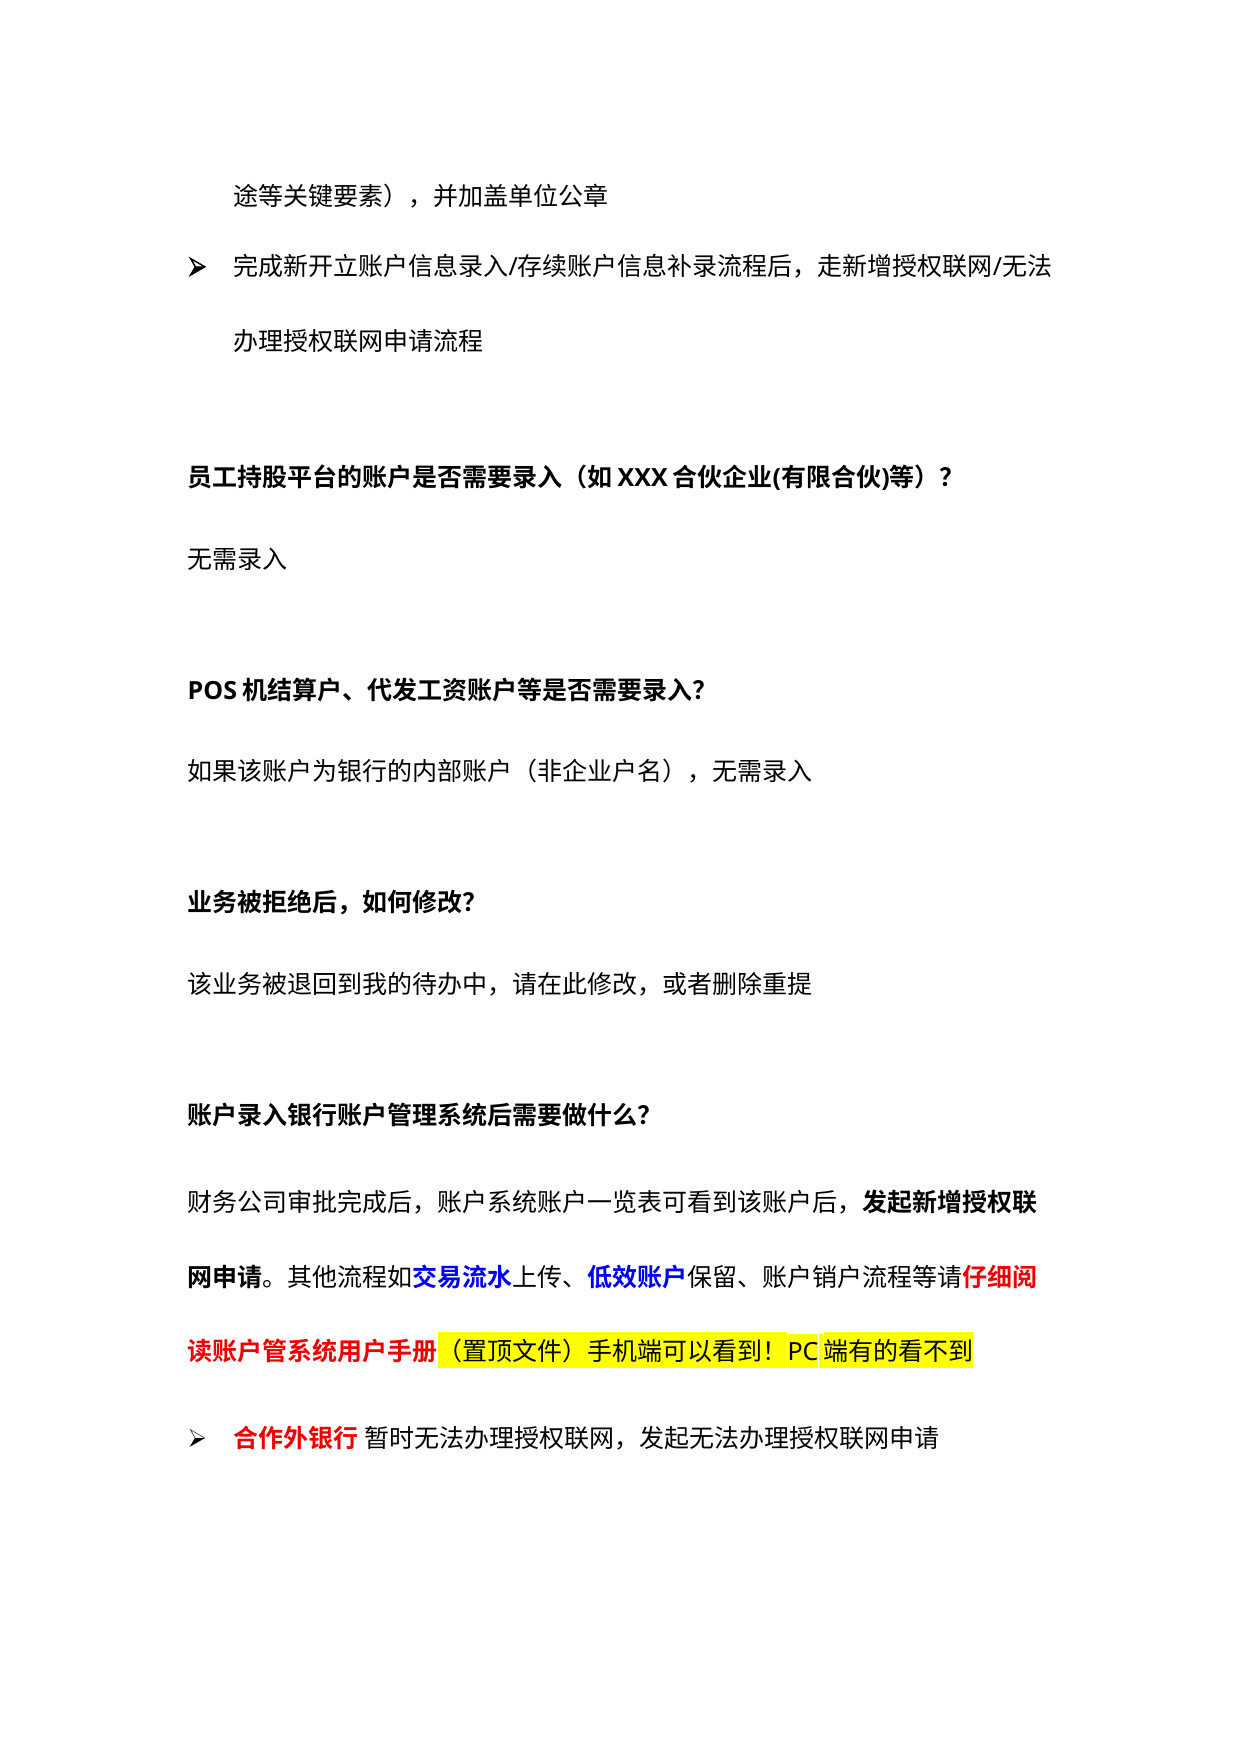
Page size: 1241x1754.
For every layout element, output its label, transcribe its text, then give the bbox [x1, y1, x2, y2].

text POS机结算户、代发工资账户等是否需要录入？ [187, 656, 1053, 721]
text 业务被拒绝后，如何修改？ [187, 868, 1053, 933]
text 财务公司审批完成后，账户系统账户一览表可看到该账户后，发起新增授权联网申请。其他流程如交易流水上传、低效账户保留、账户销户流程等请仔细阅读账户管系统用户手册（置顶文件）手机端可以看到！PC端有的看不到 [187, 1168, 1053, 1382]
text 如果该账户为银行的内部账户（非企业户名），无需录入 [187, 737, 1053, 802]
text 账户录入银行账户管理系统后需要做什么？ [187, 1081, 1053, 1146]
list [187, 162, 1053, 227]
text 员工持股平台的账户是否需要录入（如XXX合伙企业(有限合伙)等）？ [187, 443, 1053, 508]
text 该业务被退回到我的待办中，请在此修改，或者删除重提 [187, 950, 1053, 1015]
list 完成新开立账户信息录入/存续账户信息补录流程后，走新增授权联网/无法办理授权联网申请流程 [187, 232, 1053, 372]
text 无需录入 [187, 525, 1053, 590]
list 合作外银行 暂时无法办理授权联网，发起无法办理授权联网申请 [187, 1404, 1053, 1469]
